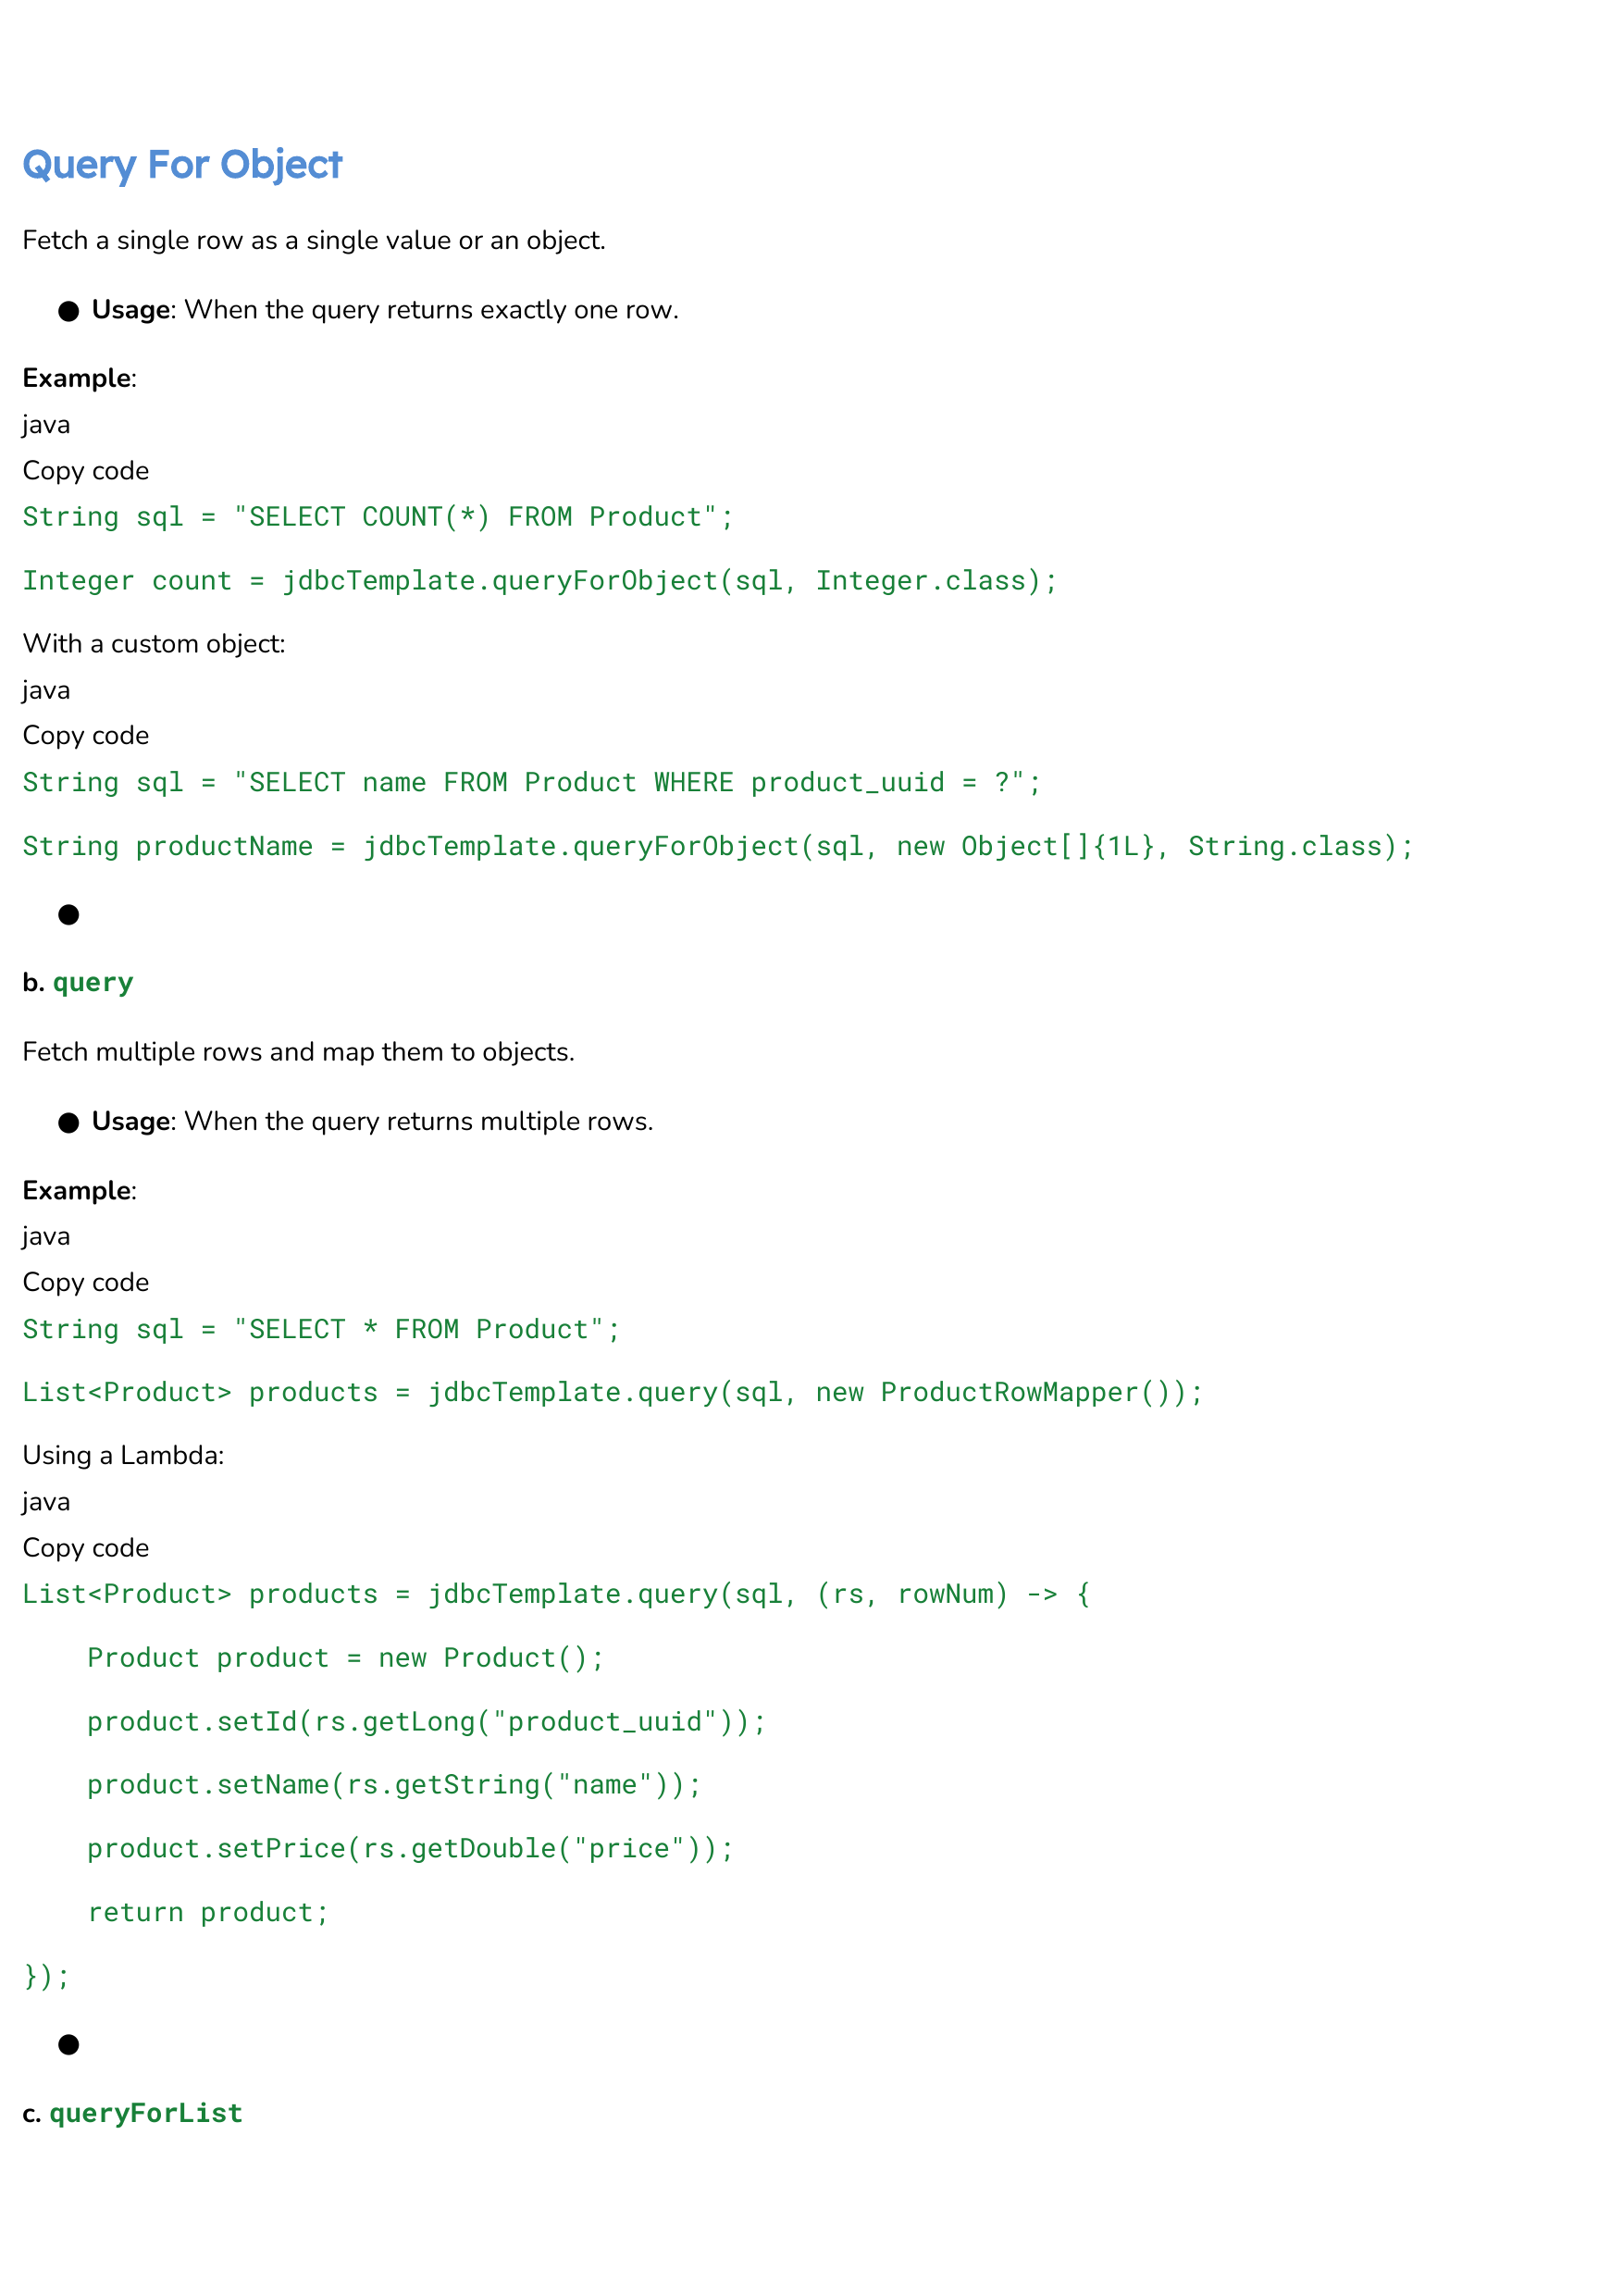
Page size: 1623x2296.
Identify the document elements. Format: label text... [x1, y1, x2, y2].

text Example: java Copy code String sql = "SELECT * FROM Product"; [22, 1173, 1623, 1346]
subtitle b. query [22, 963, 1623, 1001]
text String productName = jdbcTemplate.queryForObject(sql, new Object[]{1L}, String.class); [22, 826, 1623, 863]
text }); [22, 1957, 1623, 1992]
text product.setName(rs.getString("name")); [22, 1766, 1623, 1802]
subtitle Query For Object [22, 139, 1623, 187]
subtitle c. queryForList [22, 2094, 1623, 2131]
list Usage: When the query returns exactly one row. [56, 292, 1623, 328]
text Integer count = jdbcTemplate.queryForObject(sql, Integer.class); [22, 562, 1623, 598]
text List<Product> products = jdbcTemplate.query(sql, new ProductRowMapper()); [22, 1373, 1623, 1409]
text return product; [22, 1893, 1623, 1929]
text Using a Lambda: java Copy code List<Product> products = jdbcTemplate.query(sql, (rs, rowNum) -> { [22, 1437, 1623, 1610]
text product.setPrice(rs.getDouble("price")); [22, 1830, 1623, 1866]
text Fetch multiple rows and map them to objects. [22, 1034, 1623, 1071]
list Usage: When the query returns multiple rows. [56, 1103, 1623, 1140]
text Fetch a single row as a single value or an object. [22, 222, 1623, 259]
text Product product = new Product(); [22, 1639, 1623, 1674]
text product.setId(rs.getLong("product_uuid")); [22, 1702, 1623, 1738]
text Example: java Copy code String sql = "SELECT COUNT(*) FROM Product"; [22, 360, 1623, 534]
text With a custom object: java Copy code String sql = "SELECT name FROM Product WHERE product_uuid = ?"; [22, 626, 1623, 799]
